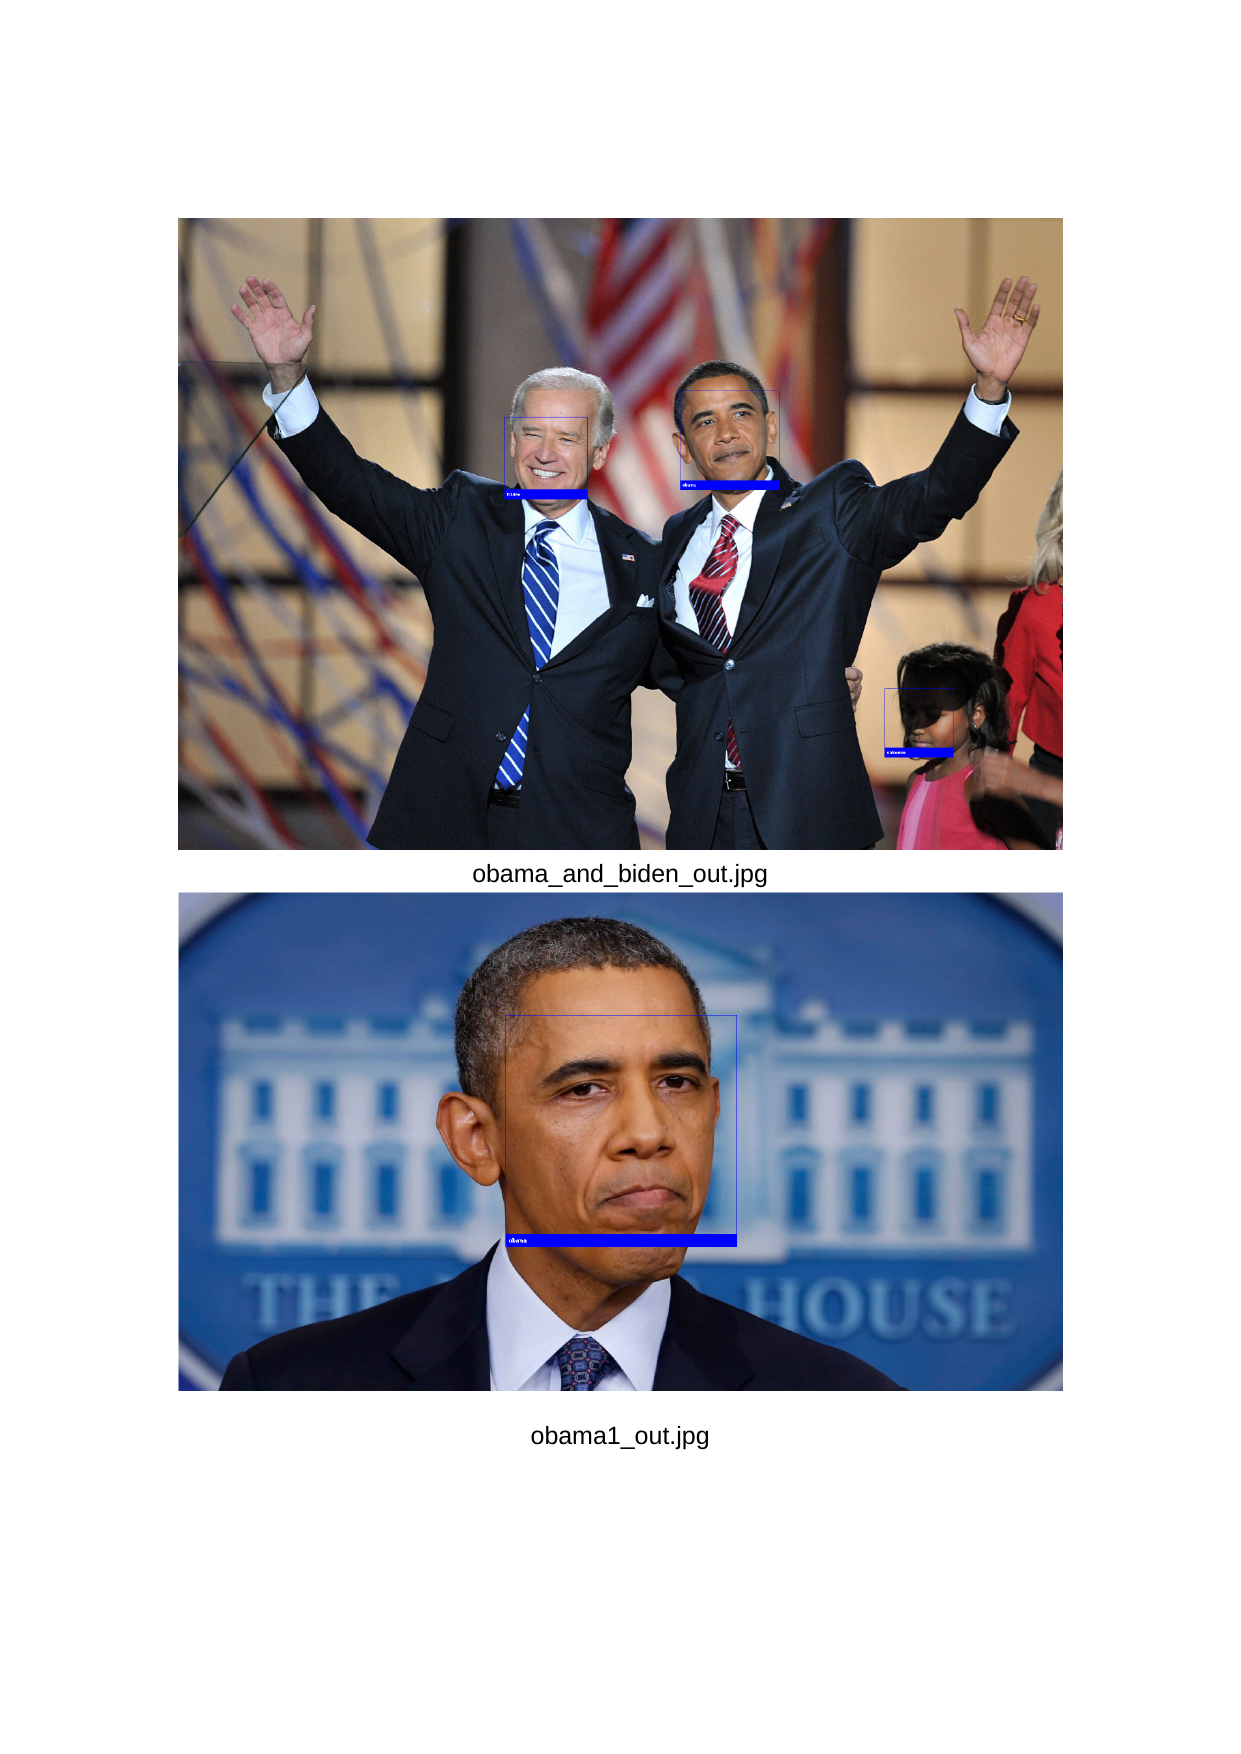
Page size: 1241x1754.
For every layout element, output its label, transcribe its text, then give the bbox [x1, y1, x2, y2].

text obama1_out.jpg [177, 1417, 1063, 1454]
picture [177, 891, 1063, 1391]
picture [177, 216, 1063, 850]
text obama_and_biden_out.jpg [177, 854, 1063, 891]
